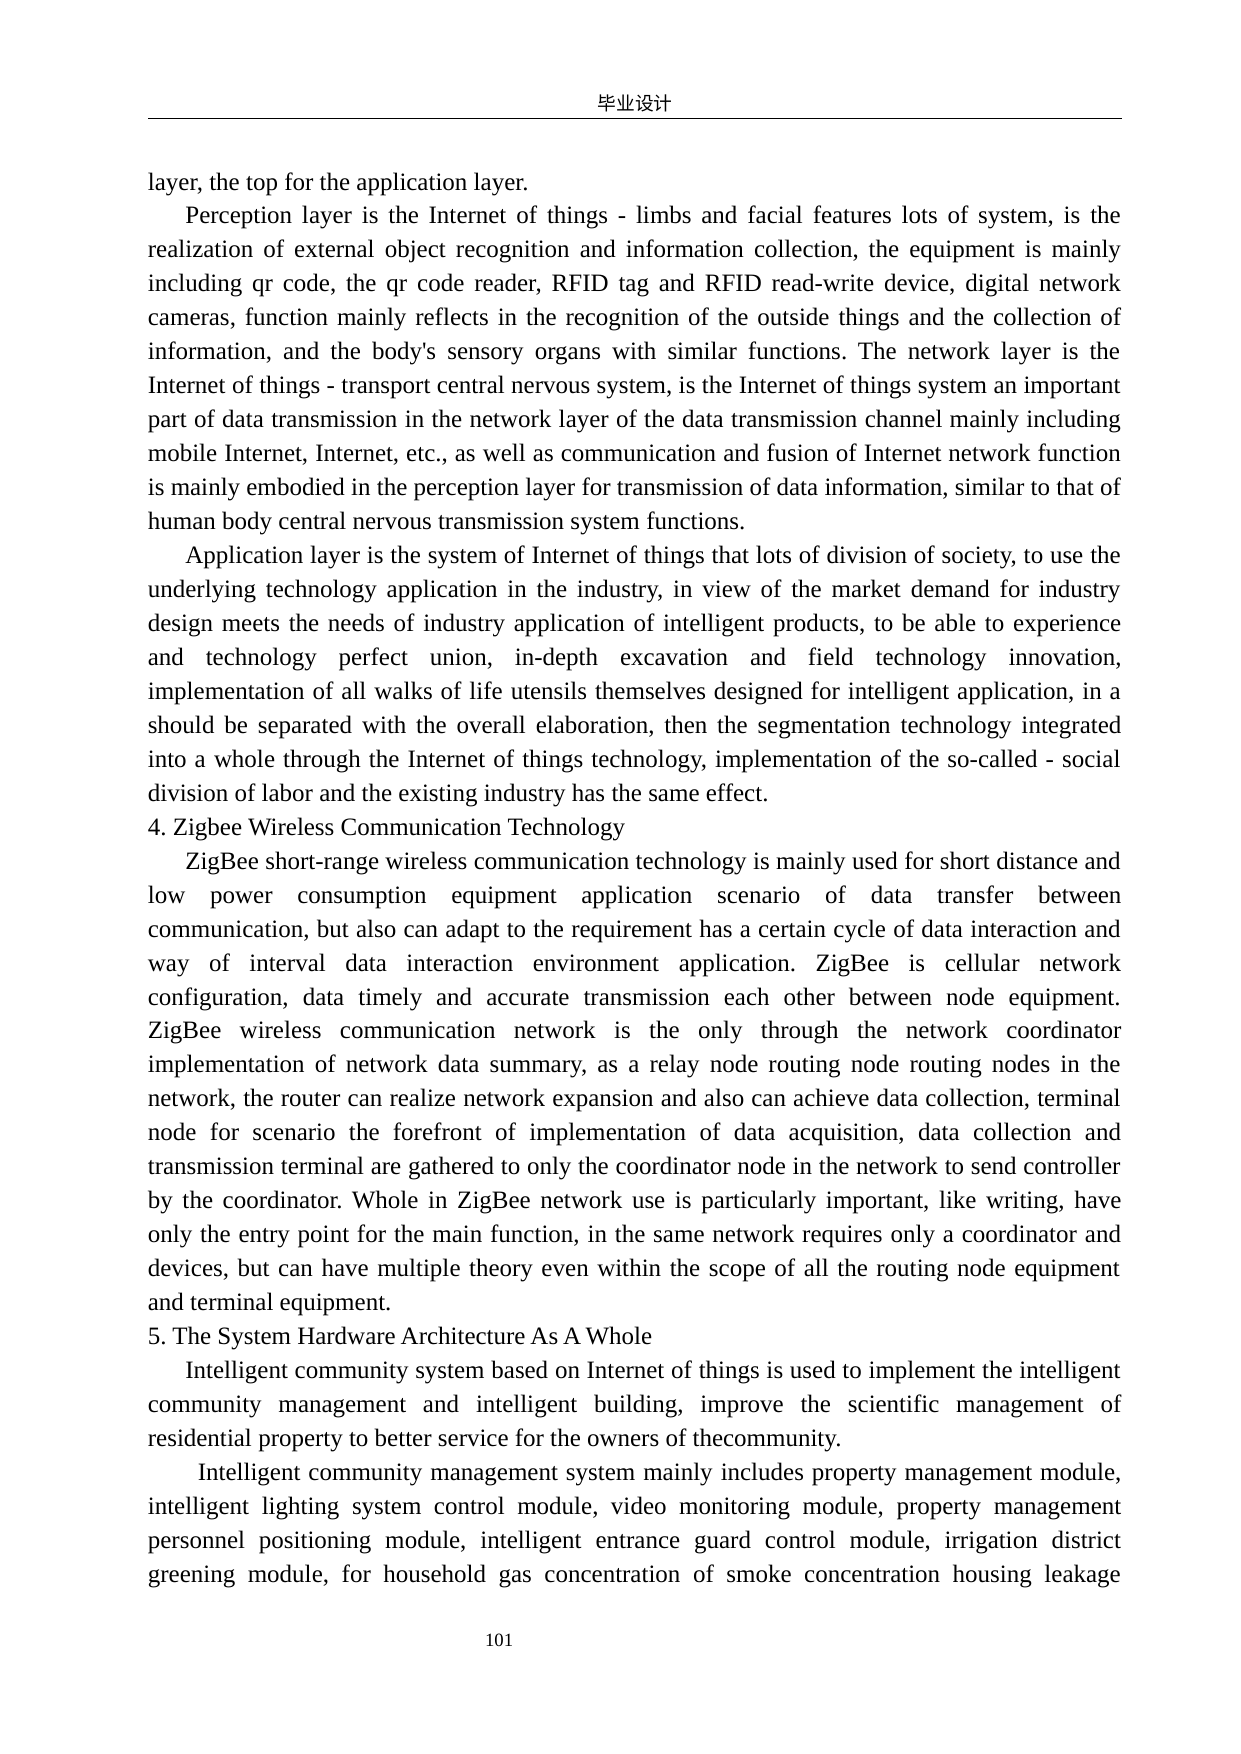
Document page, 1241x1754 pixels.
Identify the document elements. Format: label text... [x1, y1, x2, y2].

text ZigBee short-range wireless communication technology is mainly used for short distance and low power consumption equipment application scenario of data transfer between communication, but also can adapt to the requirement has a certain cycle of data interaction and way of interval data interaction environment application. ZigBee is cellular network configuration, data timely and accurate transmission each other between node equipment. ZigBee wireless communication network is the only through the network coordinator implementation of network data summary, as a relay node routing node routing nodes in the network, the router can realize network expansion and also can achieve data collection, terminal node for scenario the forefront of implementation of data acquisition, data collection and transmission terminal are gathered to only the coordinator node in the network to send controller by the coordinator. Whole in ZigBee network use is particularly important, like writing, have only the entry point for the main function, in the same network requires only a coordinator and devices, but can have multiple theory even within the scope of all the routing node equipment and terminal equipment. [148, 843, 1122, 1319]
text Application layer is the system of Internet of things that lots of division of society, to use the underlying technology application in the industry, in view of the market demand for industry design meets the needs of industry application of intelligent products, to be able to experience and technology perfect union, in-depth excavation and field technology innovation, implementation of all walks of life utensils themselves designed for intelligent application, in a should be separated with the overall elaboration, then the segmentation technology integrated into a whole through the Internet of things technology, implementation of the so-called - social division of labor and the existing industry has the same effect. [148, 538, 1122, 809]
text 4. Zigbee Wireless Communication Technology [148, 809, 1122, 843]
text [148, 164, 1122, 198]
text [148, 1454, 1122, 1590]
text 5. The System Hardware Architecture As A Whole [148, 1319, 1122, 1353]
text Perception layer is the Internet of things - limbs and facial features lots of system, is the realization of external object recognition and information collection, the equipment is mainly including qr code, the qr code reader, RFID tag and RFID read-write device, digital network cameras, function mainly reflects in the recognition of the outside things and the collection of information, and the body's sensory organs with similar functions. The network layer is the Internet of things - transport central nervous system, is the Internet of things system an important part of data transmission in the network layer of the data transmission channel mainly including mobile Internet, Internet, etc., as well as communication and fusion of Internet network function is mainly embodied in the perception layer for transmission of data information, similar to that of human body central nervous transmission system functions. [148, 198, 1122, 538]
text Intelligent community system based on Internet of things is used to implement the intelligent community management and intelligent building, improve the scientific management of residential property to better service for the owners of thecommunity. [148, 1353, 1122, 1454]
